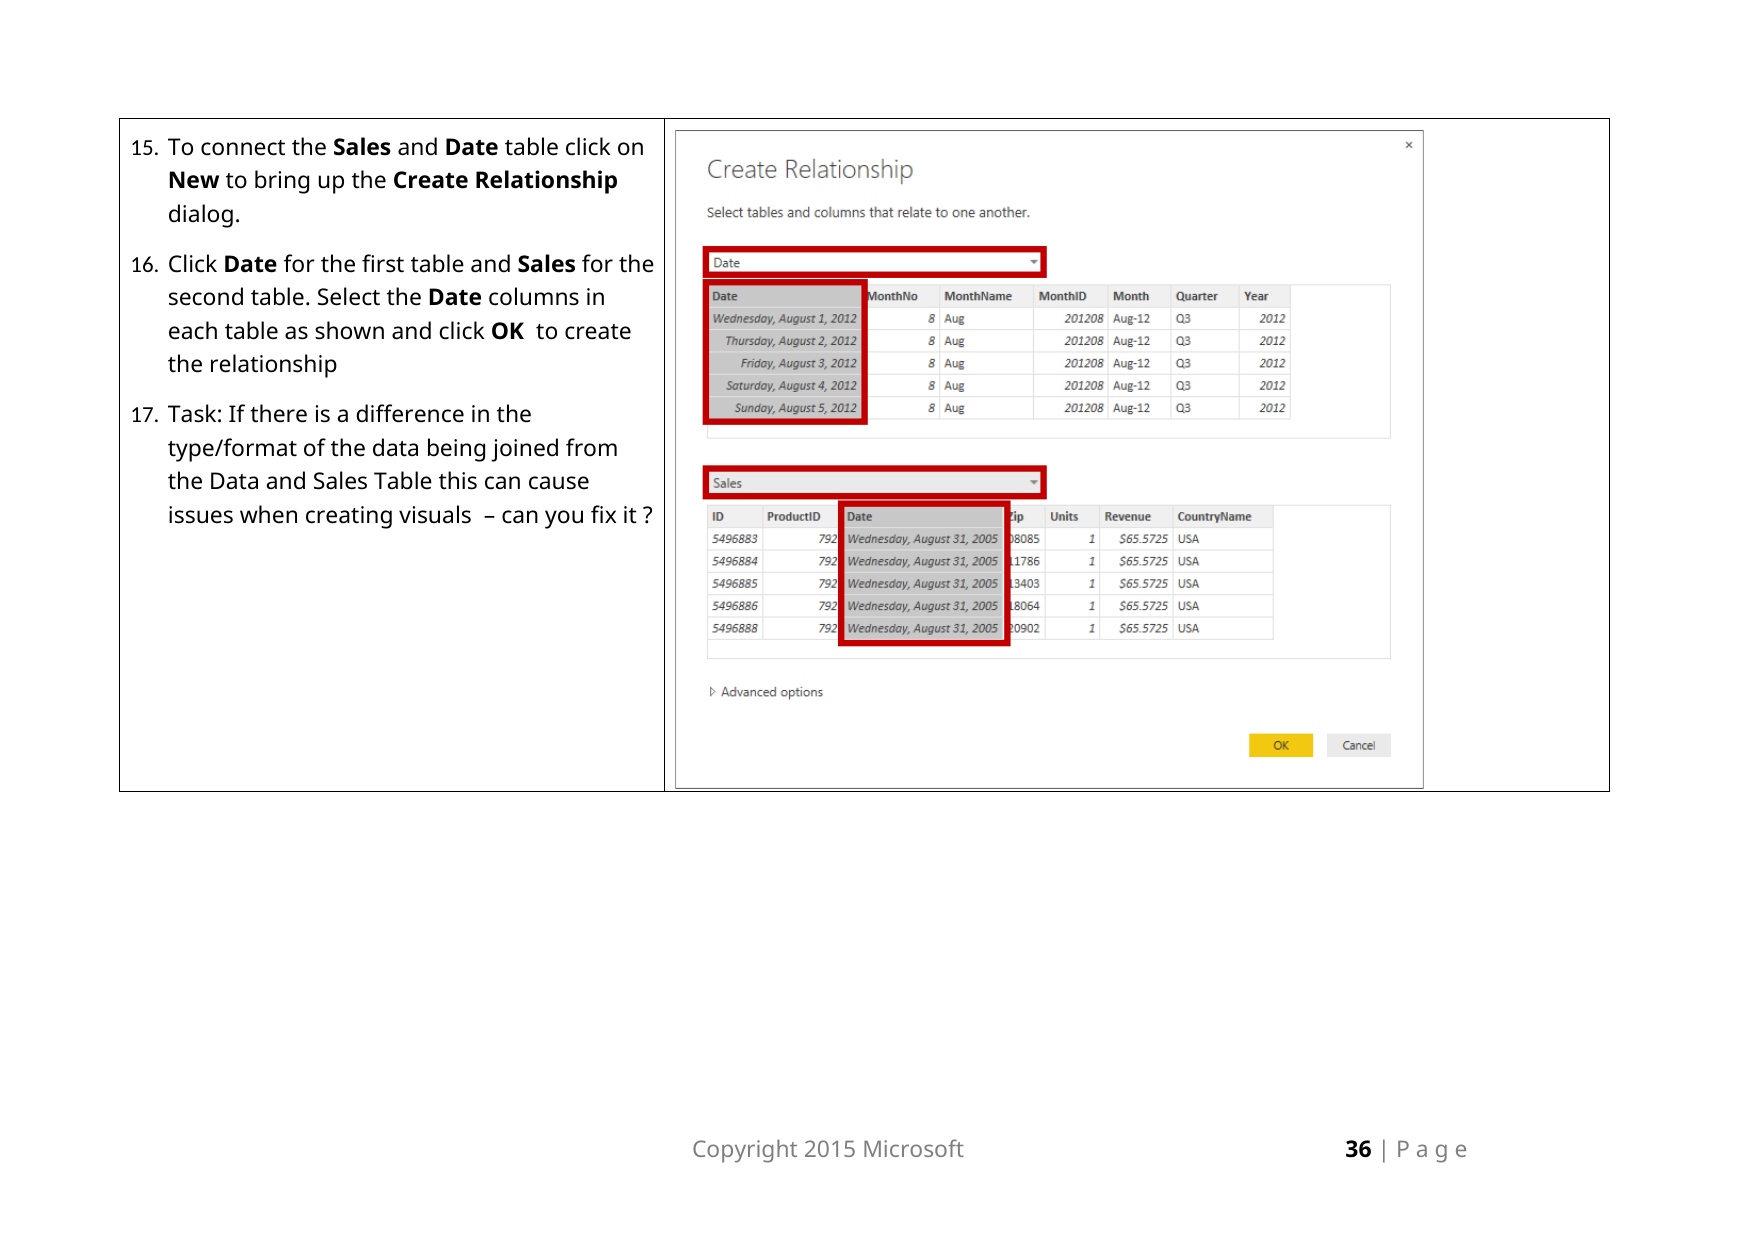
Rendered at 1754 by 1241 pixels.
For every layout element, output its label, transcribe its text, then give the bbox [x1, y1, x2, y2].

table_cell [665, 119, 1609, 791]
picture [675, 130, 1424, 789]
table_cell To connect the Sales and Date table click on New to bring up the Create Relationship dialog. Click Date for the first table and Sales for the second table. Select the Date columns in each table as shown and click OK to create the relationship Task: If there is a difference in the type/format of the data being joined from the Data and Sales Table this can cause issues when creating visuals – can you fix it ? [120, 119, 664, 791]
